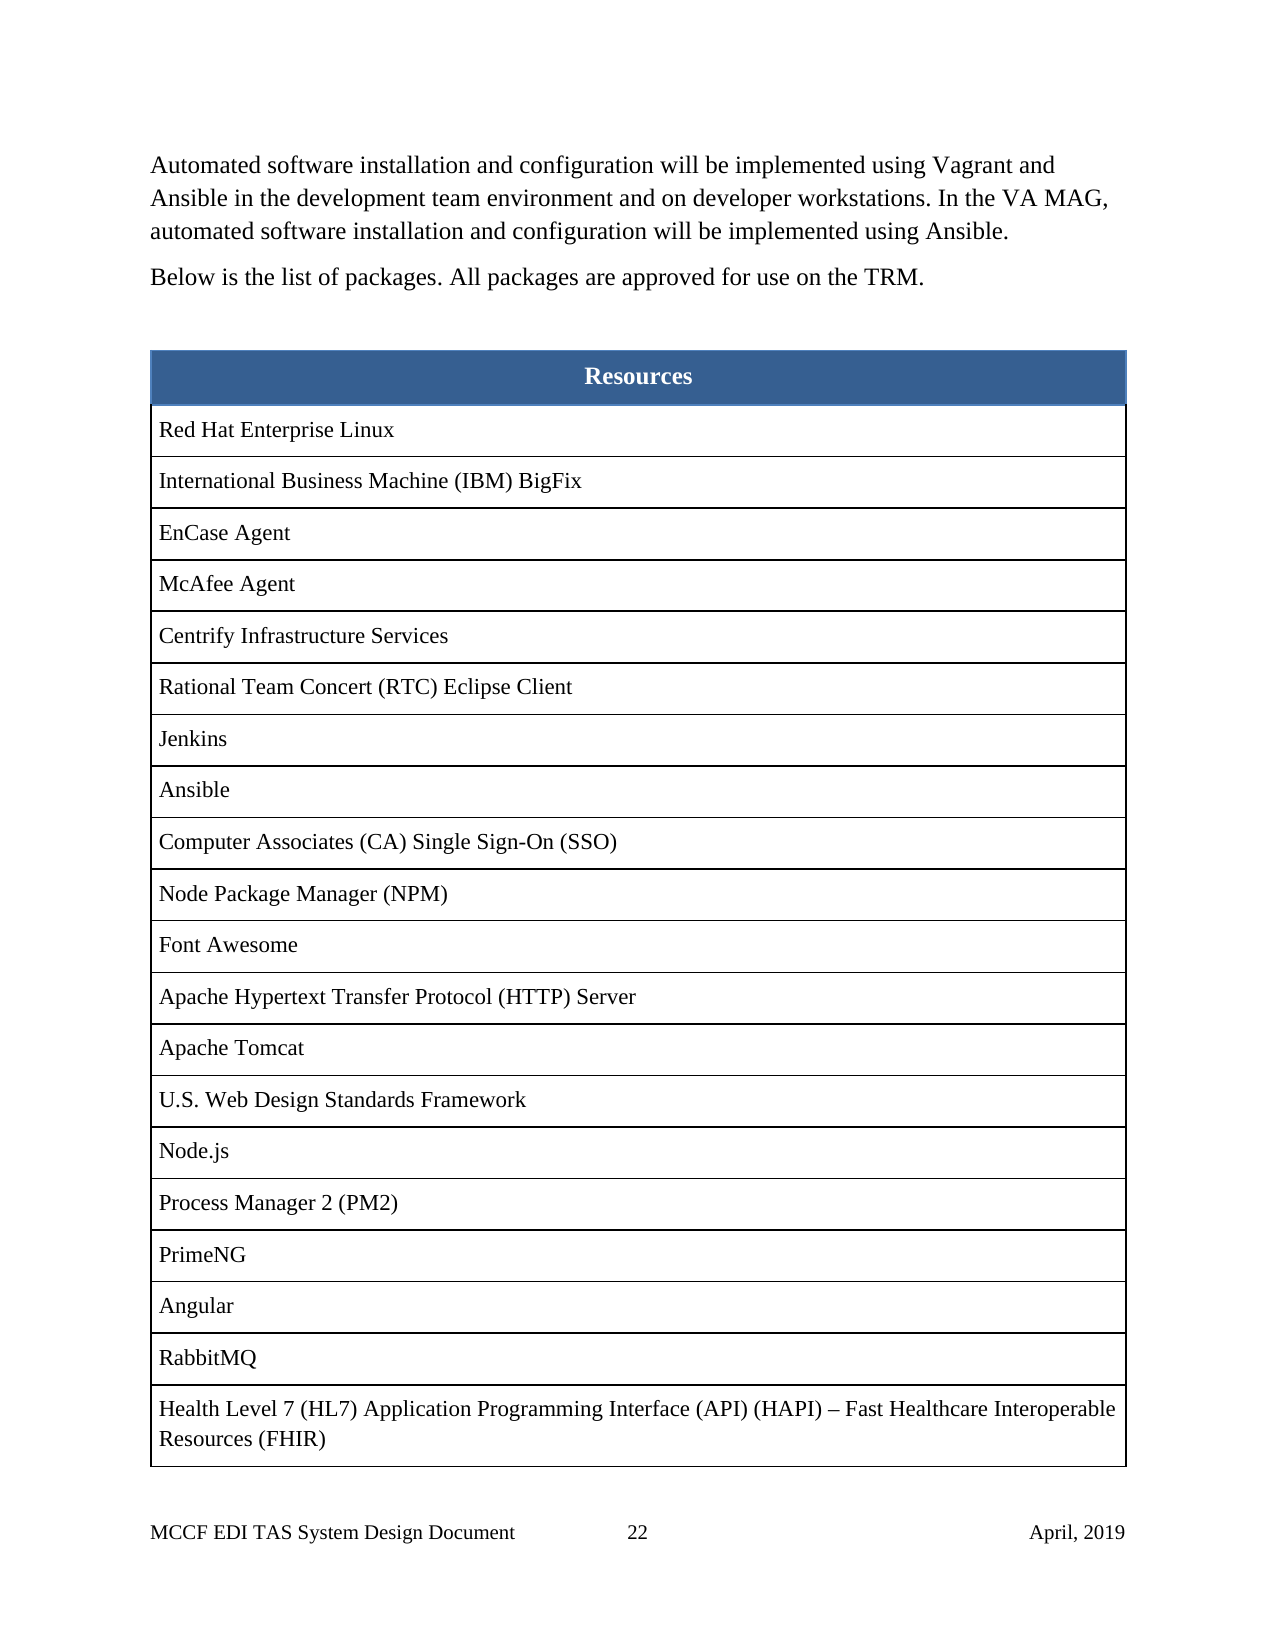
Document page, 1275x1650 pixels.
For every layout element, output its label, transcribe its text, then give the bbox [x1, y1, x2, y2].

table_cell Node Package Manager (NPM) [152, 870, 1125, 920]
table_cell EnCase Agent [152, 509, 1125, 559]
table_cell Apache Tomcat [152, 1025, 1125, 1074]
table_cell Process Manager 2 (PM2) [152, 1179, 1125, 1229]
text Below is the list of packages. All packages are approved for use on the TRM. [150, 262, 1125, 290]
table_cell International Business Machine (IBM) BigFix [152, 457, 1125, 507]
table_header Resources [152, 351, 1125, 404]
table_cell Jenkins [152, 715, 1125, 765]
table_cell Computer Associates (CA) Single Sign-On (SSO) [152, 818, 1125, 868]
table_cell Ansible [152, 767, 1125, 817]
table_cell Centrify Infrastructure Services [152, 612, 1125, 662]
table_cell Rational Team Concert (RTC) Eclipse Client [152, 664, 1125, 713]
table_cell Health Level 7 (HL7) Application Programming Interface (API) (HAPI) – Fast Healthcare Interoperable Resources (FHIR) [152, 1386, 1125, 1466]
table_cell Apache Hypertext Transfer Protocol (HTTP) Server [152, 973, 1125, 1023]
table_cell Angular [152, 1282, 1125, 1332]
table_cell PrimeNG [152, 1231, 1125, 1281]
table_cell Red Hat Enterprise Linux [152, 406, 1125, 456]
table_cell U.S. Web Design Standards Framework [152, 1076, 1125, 1126]
text Automated software installation and configuration will be implemented using Vagrant and Ansible in the development team environment and on developer workstations. In the VA MAG, automated software installation and configuration will be implemented using Ansible. [150, 150, 1125, 245]
table_cell Node.js [152, 1128, 1125, 1178]
table_cell McAfee Agent [152, 561, 1125, 610]
table_cell RabbitMQ [152, 1334, 1125, 1384]
table_cell Font Awesome [152, 921, 1125, 971]
